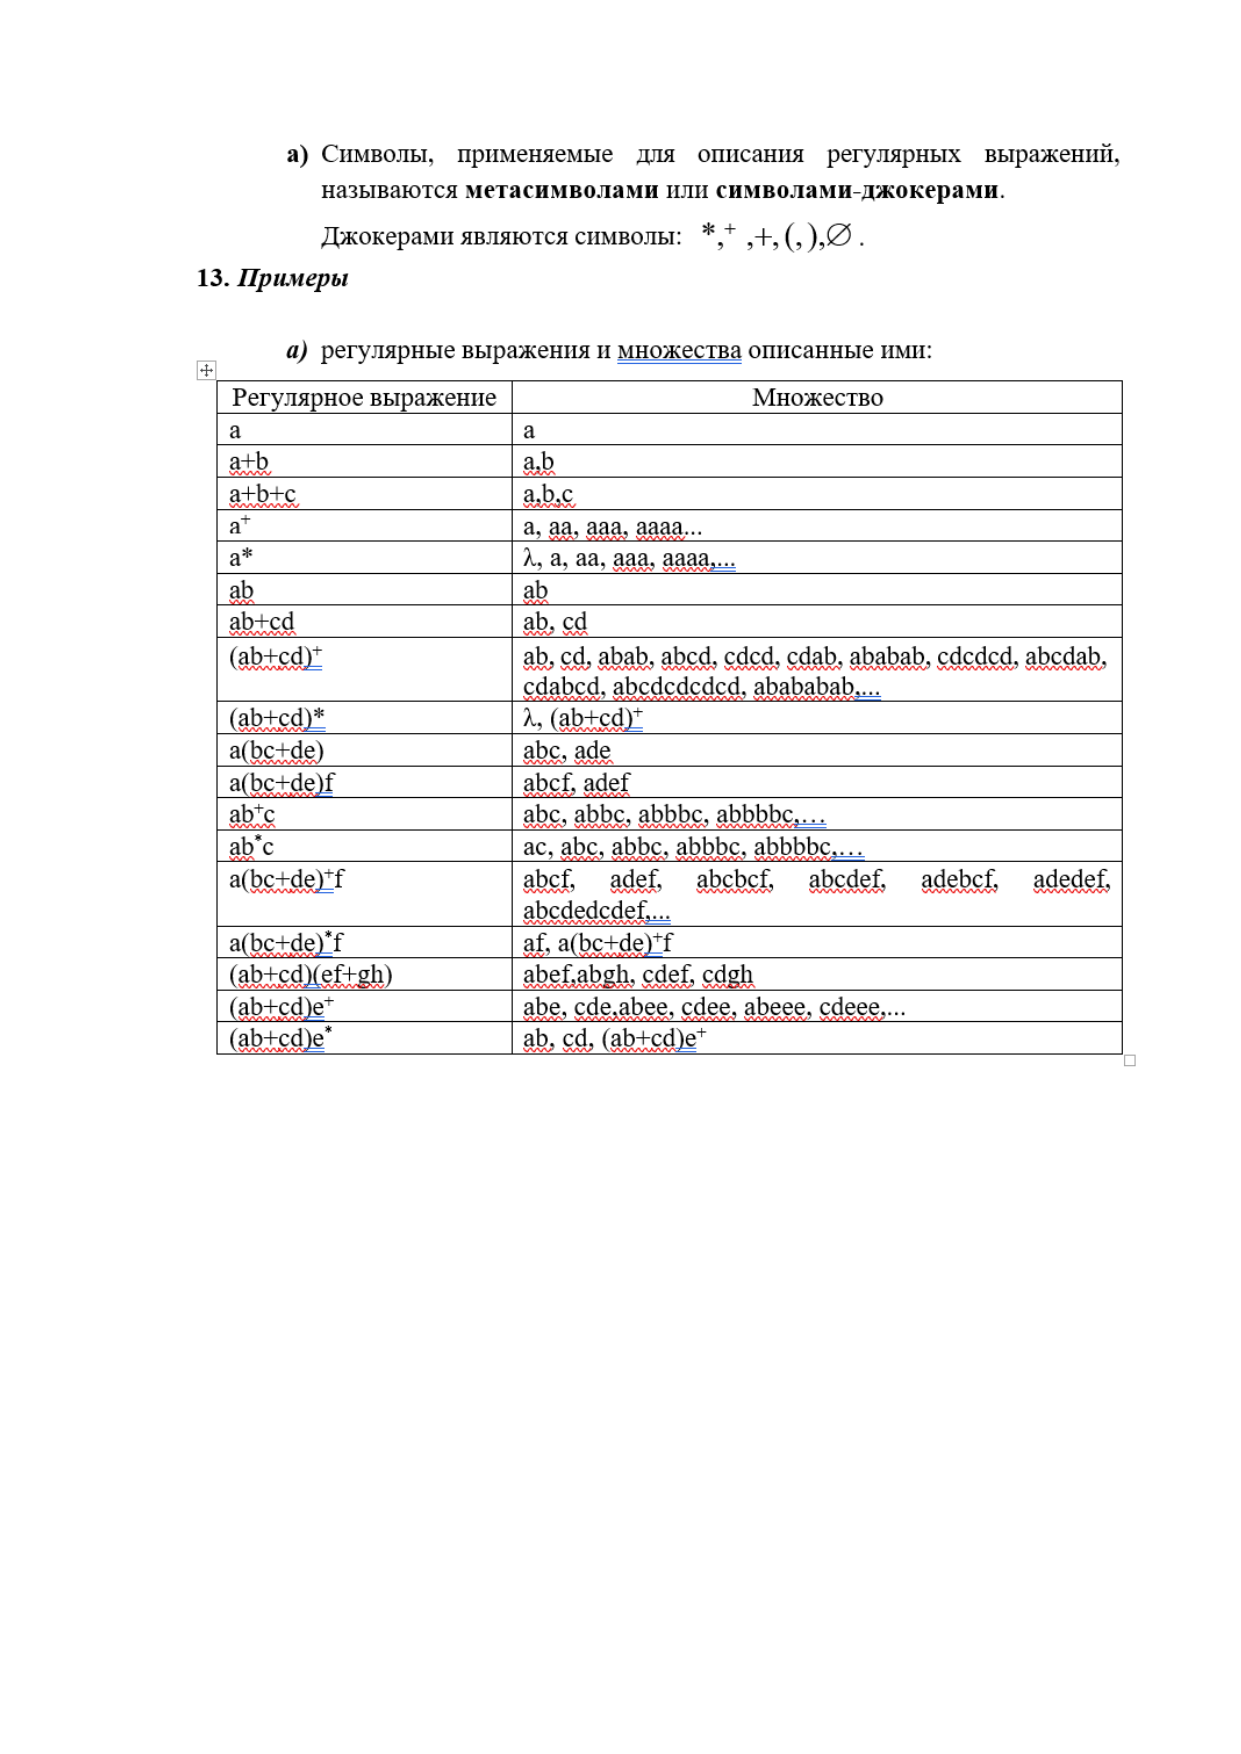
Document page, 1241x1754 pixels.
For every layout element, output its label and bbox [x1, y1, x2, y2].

picture [177, 118, 1152, 1093]
